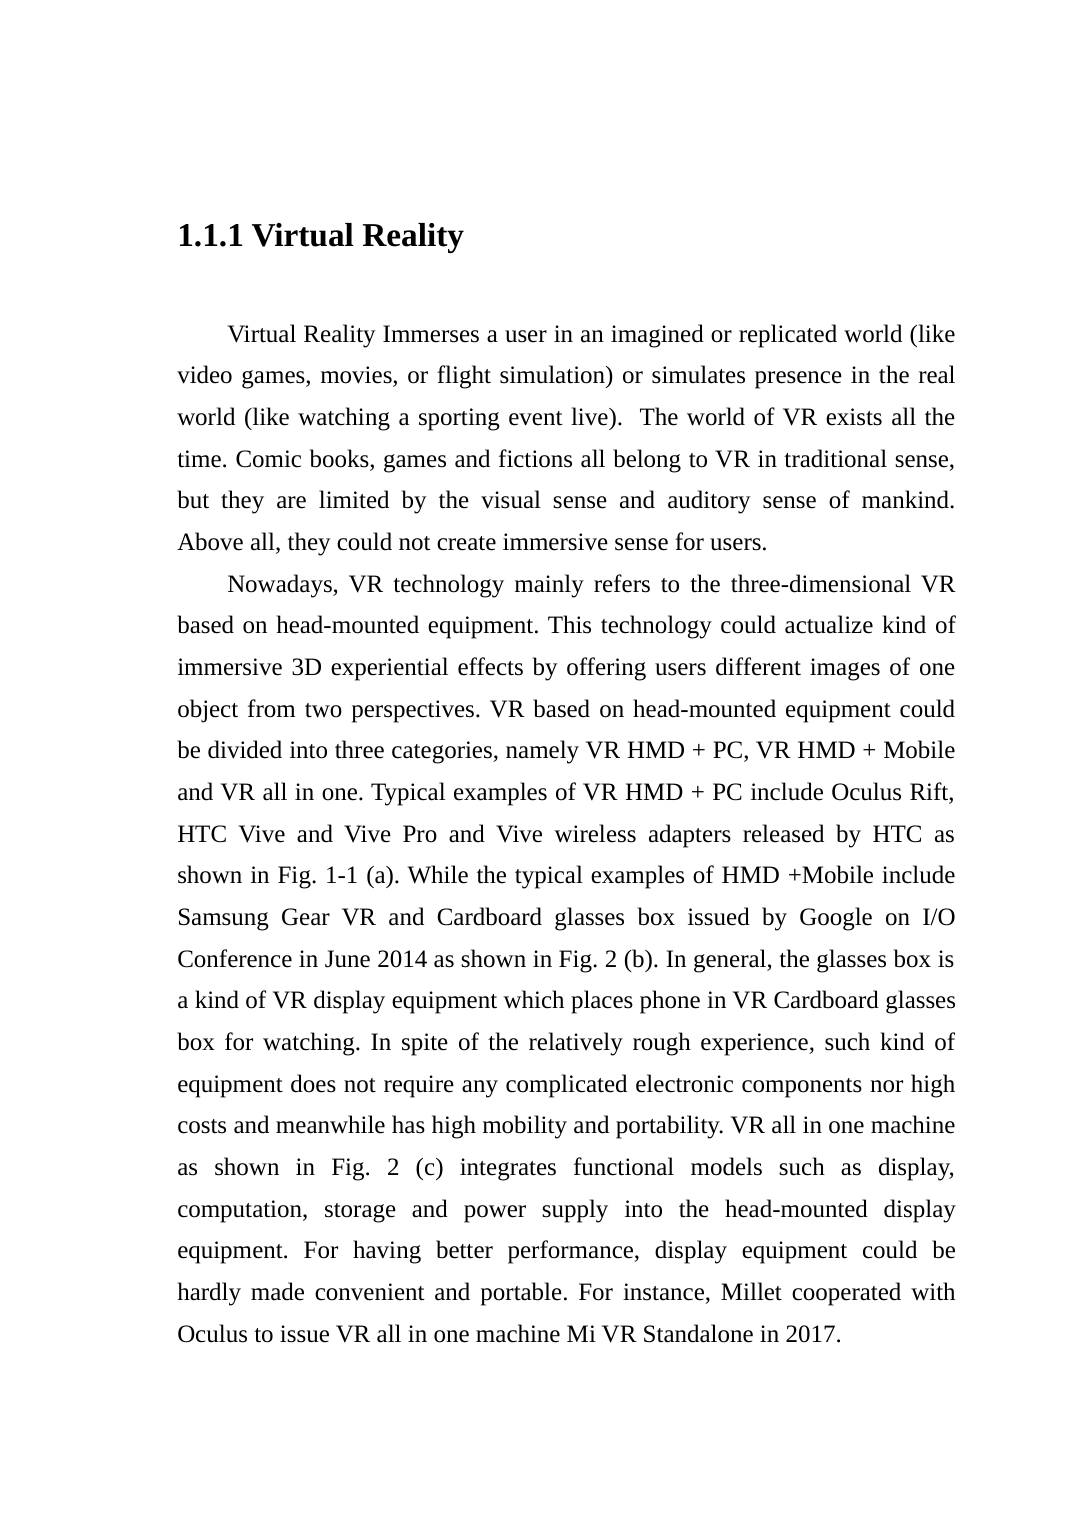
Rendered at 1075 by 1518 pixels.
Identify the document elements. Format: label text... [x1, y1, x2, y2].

text 1.1.1 Virtual Reality [177, 216, 956, 254]
text Nowadays, VR technology mainly refers to the three-dimensional VR based on head-mounted equipment. This technology could actualize kind of immersive 3D experiential effects by offering users different images of one object from two perspectives. VR based on head-mounted equipment could be divided into three categories, namely VR HMD + PC, VR HMD + Mobile and VR all in one. Typical examples of VR HMD + PC include Oculus Rift, HTC Vive and Vive Pro and Vive wireless adapters released by HTC as shown in Fig. 1-1 (a). While the typical examples of HMD +Mobile include Samsung Gear VR and Cardboard glasses box issued by Google on I/O Conference in June 2014 as shown in Fig. 2 (b). In general, the glasses box is a kind of VR display equipment which places phone in VR Cardboard glasses box for watching. In spite of the relatively rough experience, such kind of equipment does not require any complicated electronic components nor high costs and meanwhile has high mobility and portability. VR all in one machine as shown in Fig. 2 (c) integrates functional models such as display, computation, storage and power supply into the head-mounted display equipment. For having better performance, display equipment could be hardly made convenient and portable. For instance, Millet cooperated with Oculus to issue VR all in one machine Mi VR Standalone in 2017. [177, 559, 956, 1350]
text Virtual Reality Immerses a user in an imagined or replicated world (like video games, movies, or flight simulation) or simulates presence in the real world (like watching a sporting event live). The world of VR exists all the time. Comic books, games and fictions all belong to VR in traditional sense, but they are limited by the visual sense and auditory sense of mankind. Above all, they could not create immersive sense for users. [177, 309, 956, 559]
